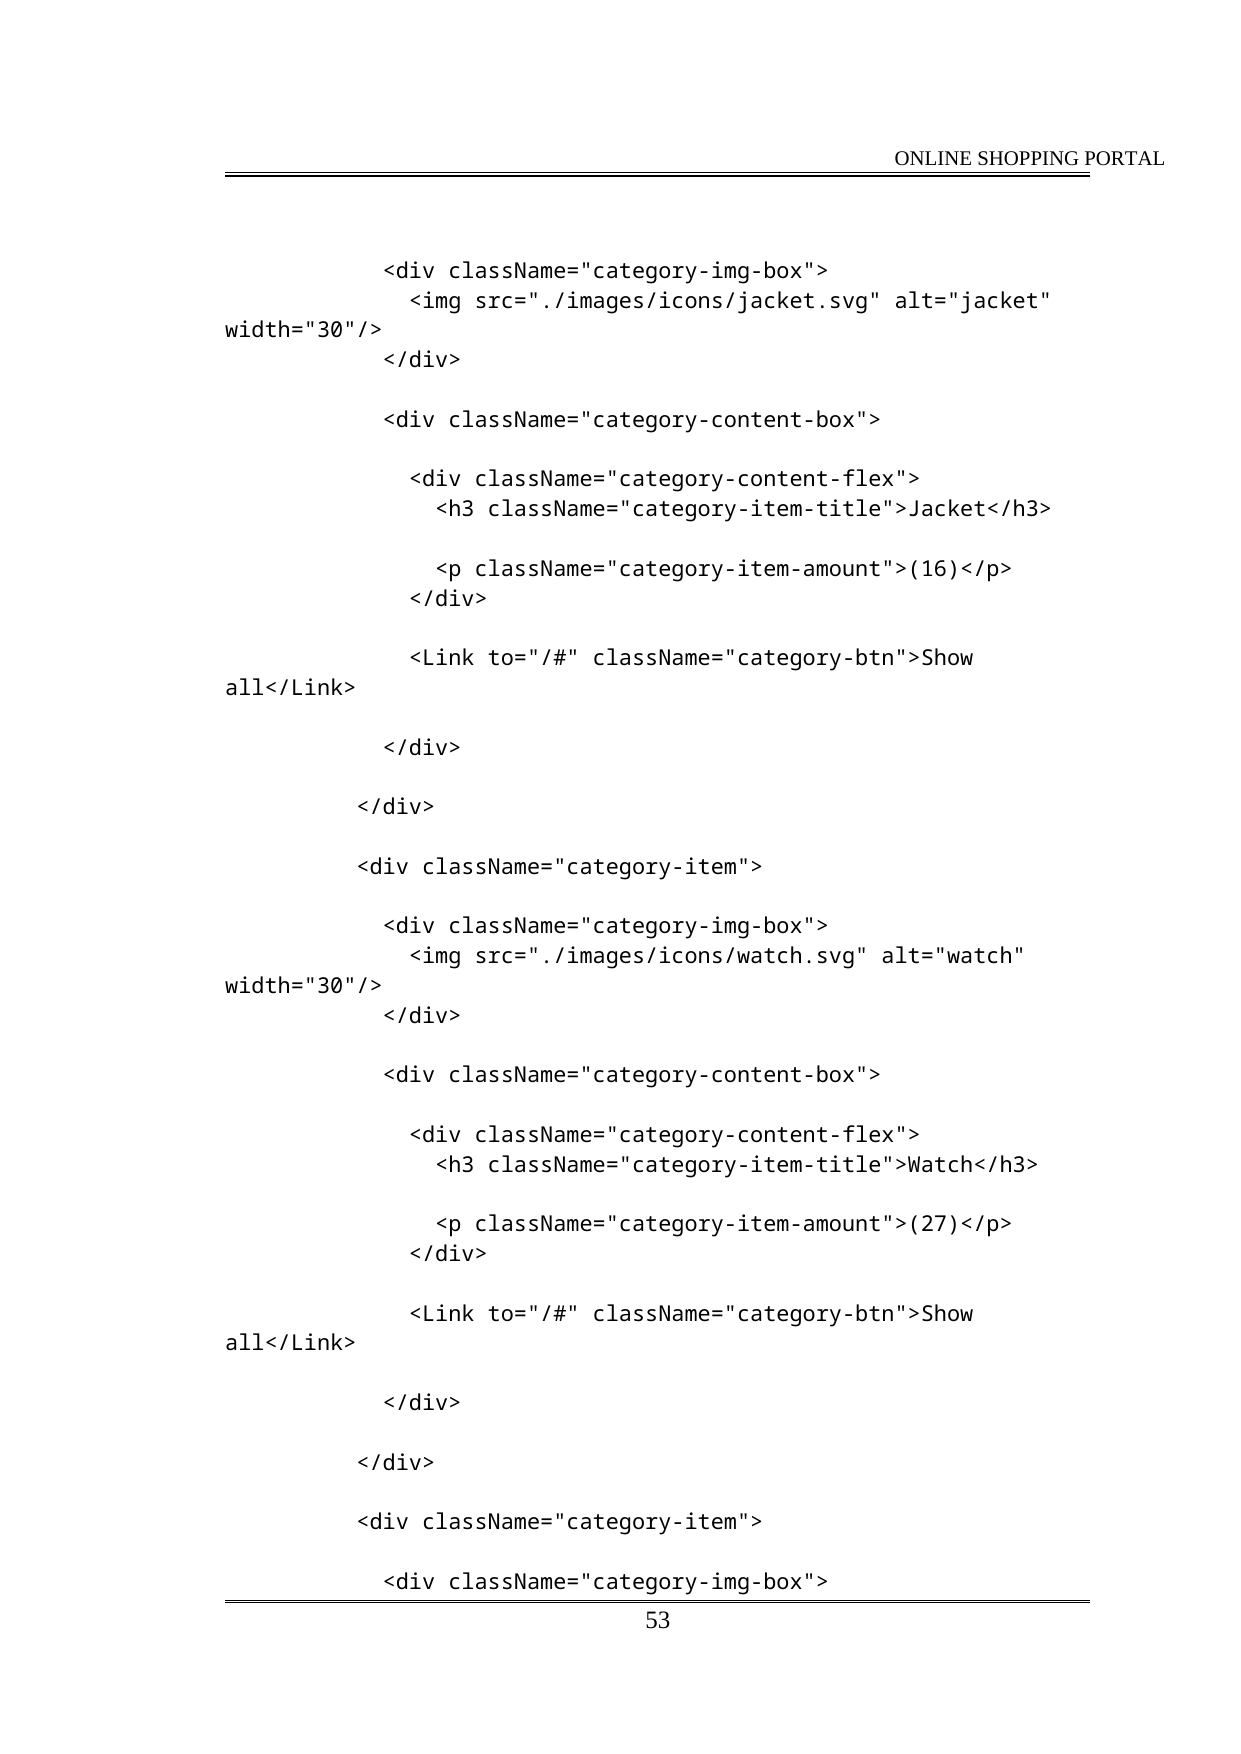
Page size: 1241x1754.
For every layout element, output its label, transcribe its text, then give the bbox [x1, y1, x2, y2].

text <h3 className="category-item-title">Watch</h3> [225, 1148, 1090, 1178]
text <div className="category-content-box"> [225, 1059, 1090, 1089]
text <div className="category-content-flex"> [225, 1119, 1090, 1148]
text <Link to="/#" className="category-btn">Show all</Link> [225, 1297, 1090, 1357]
text <div className="category-img-box"> [225, 255, 1090, 284]
text <div className="category-content-flex"> [225, 463, 1090, 493]
text <img src="./images/icons/jacket.svg" alt="jacket" width="30"/> [225, 284, 1090, 344]
text </div> [225, 731, 1090, 761]
text <div className="category-item"> [225, 851, 1090, 880]
text <Link to="/#" className="category-btn">Show all</Link> [225, 642, 1090, 702]
text <h3 className="category-item-title">Jacket</h3> [225, 493, 1090, 523]
text <img src="./images/icons/watch.svg" alt="watch" width="30"/> [225, 940, 1090, 999]
text </div> [225, 1387, 1090, 1417]
text </div> [225, 791, 1090, 821]
text <div className="category-item"> [225, 1506, 1090, 1536]
text </div> [225, 344, 1090, 374]
text <div className="category-img-box"> [225, 910, 1090, 940]
text </div> [225, 1446, 1090, 1476]
text <p className="category-item-amount">(16)</p> [225, 553, 1090, 582]
text </div> [225, 999, 1090, 1029]
text </div> [225, 582, 1090, 612]
text <p className="category-item-amount">(27)</p> [225, 1208, 1090, 1238]
text <div className="category-content-box"> [225, 404, 1090, 433]
text <div className="category-img-box"> [225, 1566, 1090, 1595]
text </div> [225, 1238, 1090, 1268]
